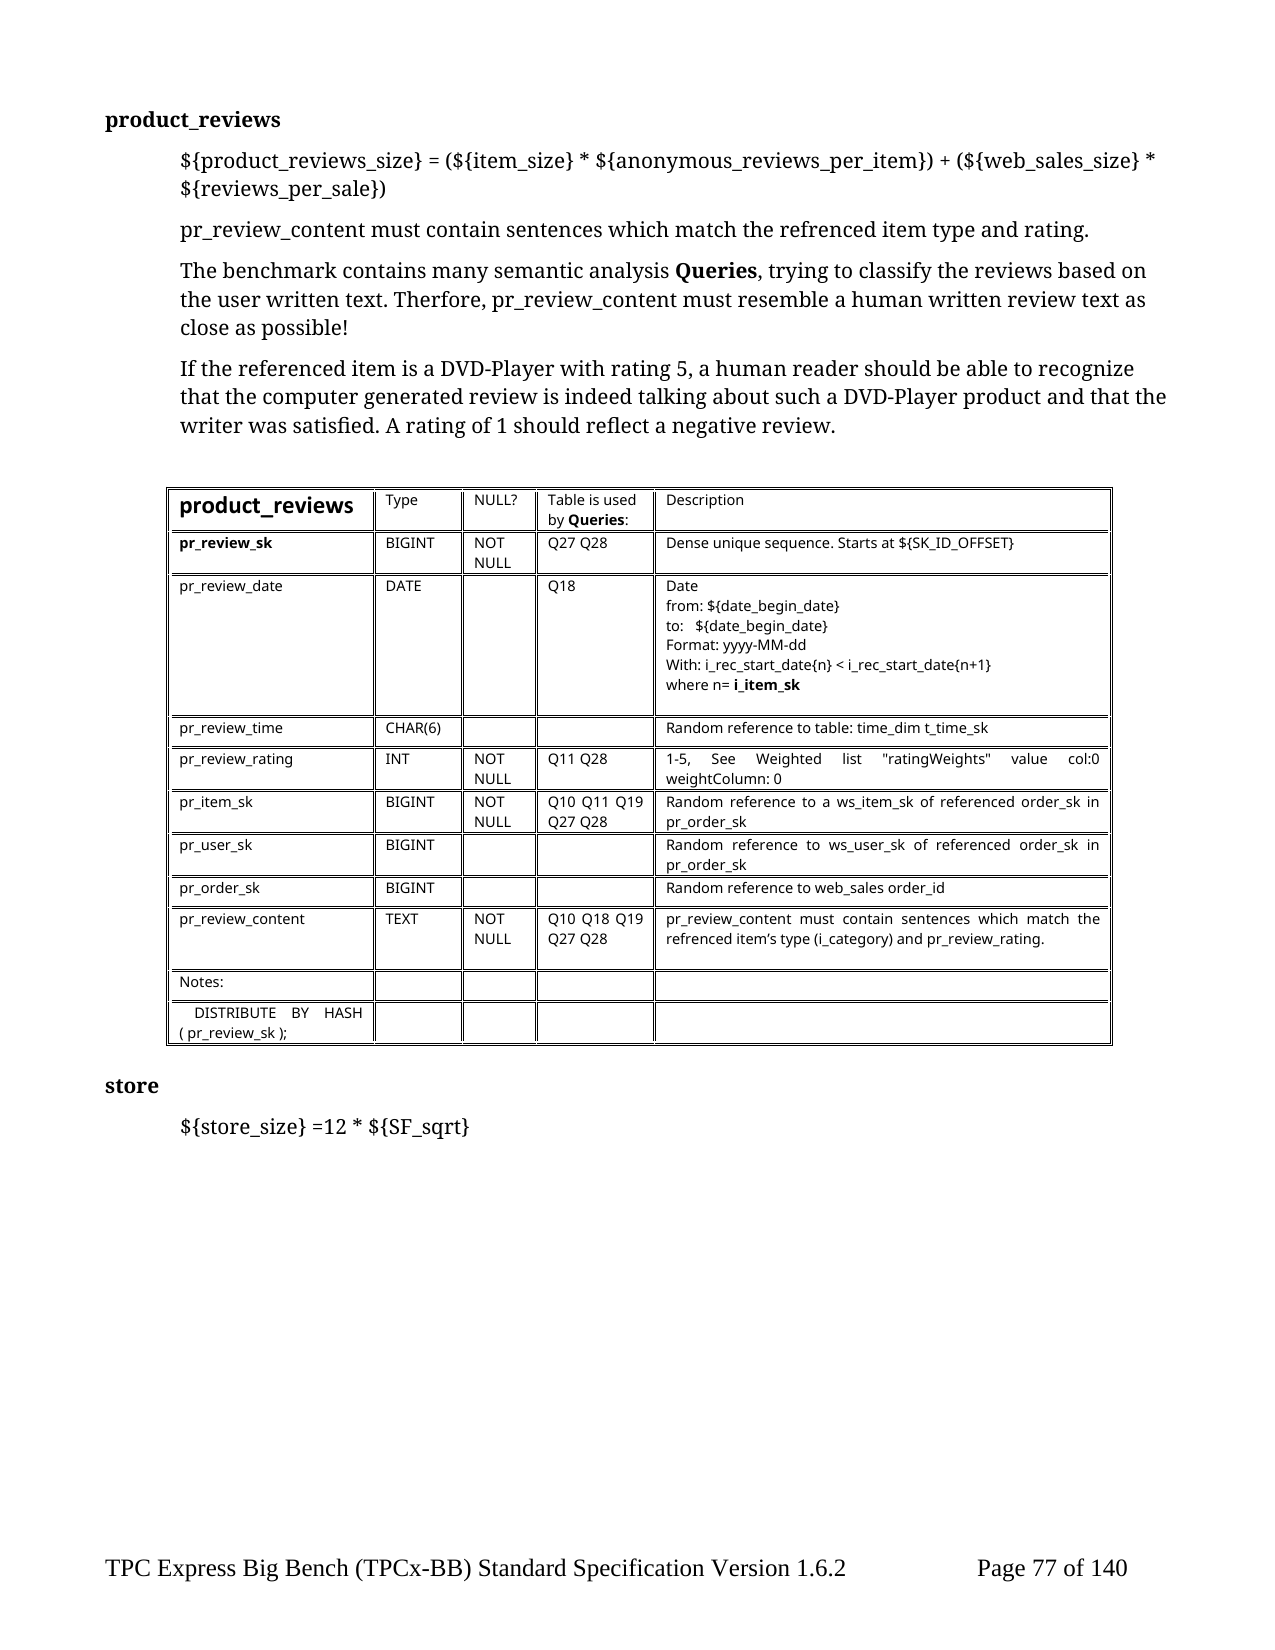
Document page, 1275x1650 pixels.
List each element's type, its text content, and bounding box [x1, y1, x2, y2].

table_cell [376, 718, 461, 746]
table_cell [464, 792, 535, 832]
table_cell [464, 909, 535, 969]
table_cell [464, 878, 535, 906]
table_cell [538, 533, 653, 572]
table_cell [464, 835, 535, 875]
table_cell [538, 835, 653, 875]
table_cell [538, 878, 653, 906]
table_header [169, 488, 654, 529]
text ${product_reviews_size} = (${item_size} * ${anonymous_reviews_per_item}) + (${web_sales_size} * ${reviews_per_sale}) [180, 146, 1170, 203]
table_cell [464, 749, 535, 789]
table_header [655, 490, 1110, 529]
text product_reviews [105, 105, 1170, 133]
text The benchmark contains many semantic analysis Queries, trying to classify the reviews based on the user written text. Therfore, pr_review_content must resemble a human written review text as close as possible! [180, 256, 1170, 342]
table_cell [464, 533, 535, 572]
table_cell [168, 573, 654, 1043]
text pr_review_content must contain sentences which match the refrenced item type and rating. [180, 215, 1170, 244]
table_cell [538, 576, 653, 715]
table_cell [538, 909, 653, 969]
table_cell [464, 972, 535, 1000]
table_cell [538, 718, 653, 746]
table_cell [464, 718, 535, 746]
text store [105, 1071, 1170, 1099]
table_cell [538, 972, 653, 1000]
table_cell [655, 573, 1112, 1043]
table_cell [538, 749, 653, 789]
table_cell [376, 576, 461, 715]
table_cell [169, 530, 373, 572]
text If the referenced item is a DVD-Player with rating 5, a human reader should be able to recognize that the computer generated review is indeed talking about such a DVD-Player product and that the writer was satisfied. A rating of 1 should reflect a negative review. [180, 354, 1170, 439]
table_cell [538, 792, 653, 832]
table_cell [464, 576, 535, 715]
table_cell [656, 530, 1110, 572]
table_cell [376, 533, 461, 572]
text ${store_size} =12 * ${SF_sqrt} [180, 1112, 1170, 1141]
